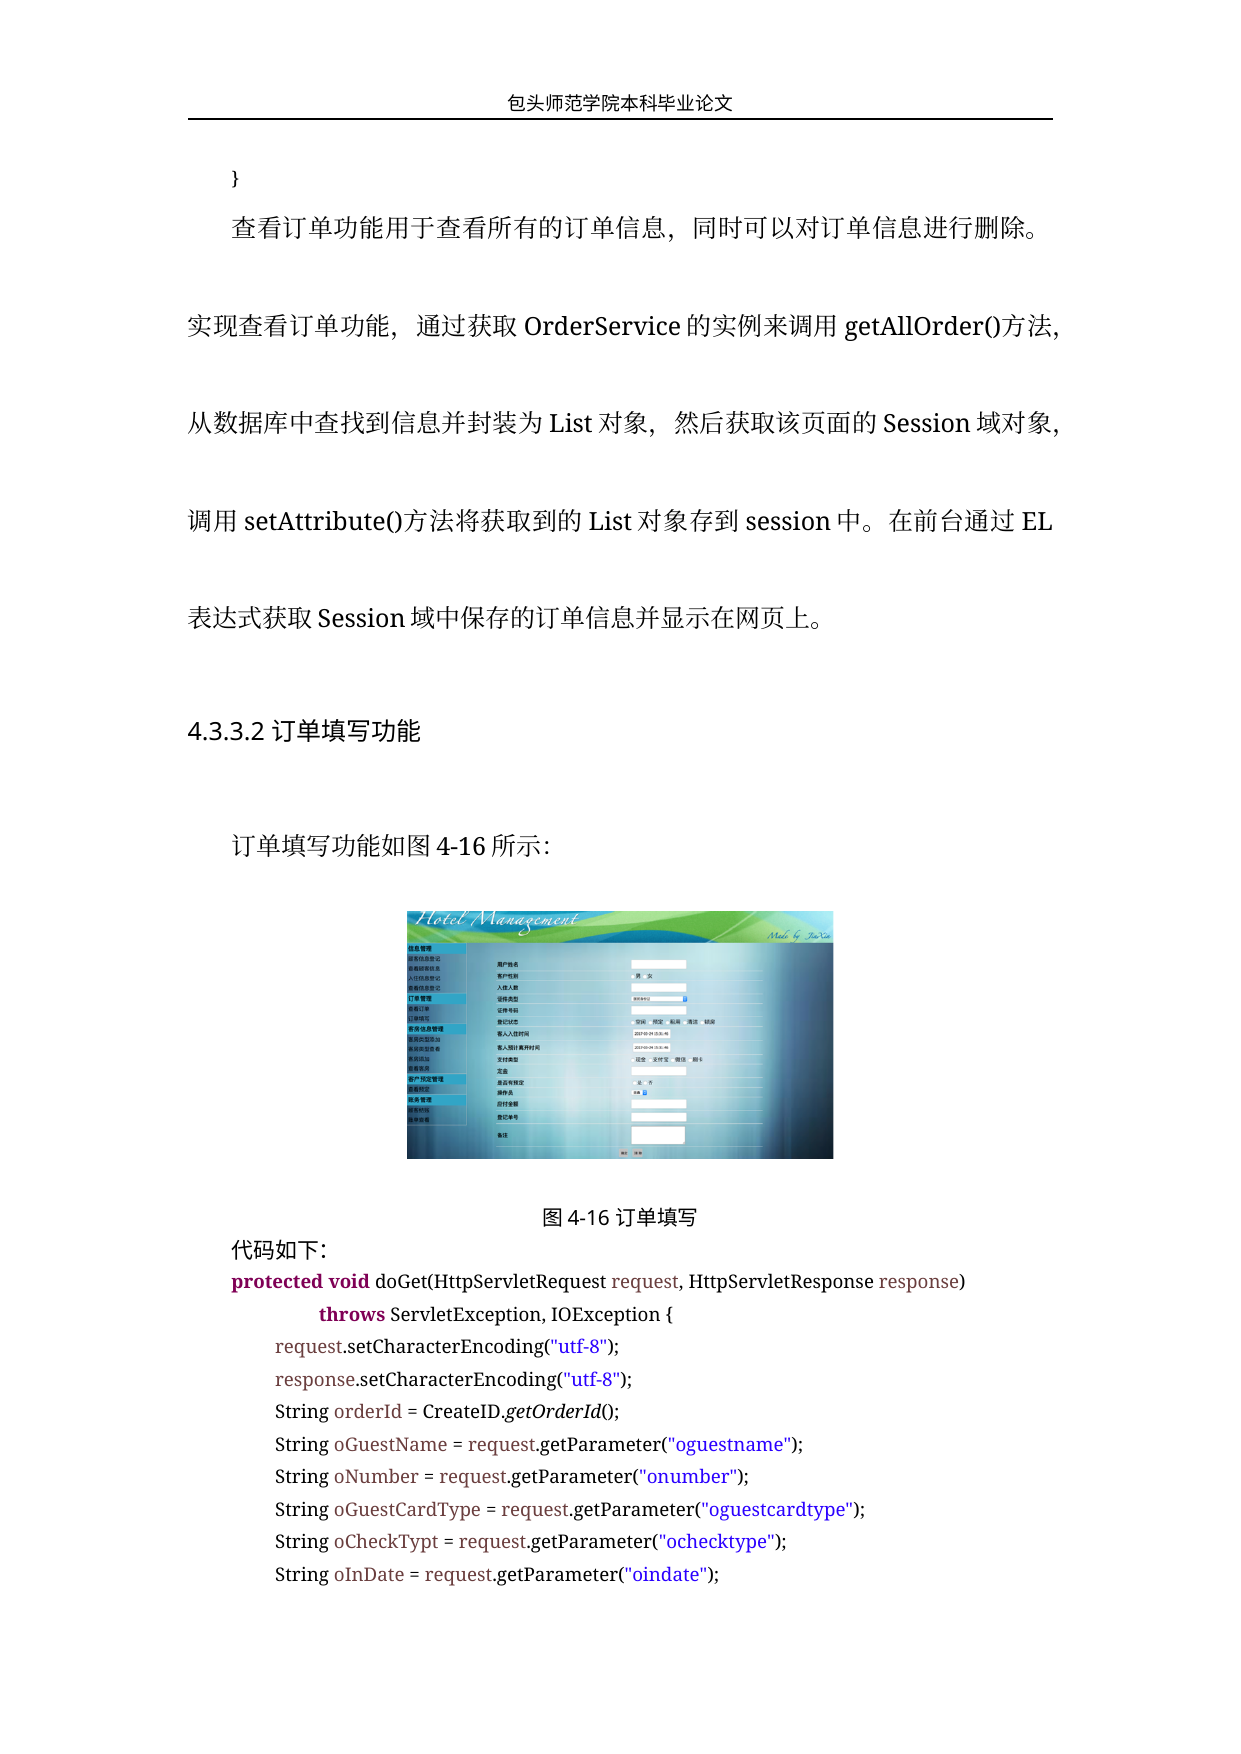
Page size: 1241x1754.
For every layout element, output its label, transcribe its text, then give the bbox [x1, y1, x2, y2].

text String oCheckTypt = request.getParameter("ochecktype"); [187, 1525, 1053, 1558]
text 查看订单功能用于查看所有的订单信息，同时可以对订单信息进行删除。实现查看订单功能，通过获取OrderService的实例来调用getAllOrder()方法，从数据库中查找到信息并封装为List对象，然后获取该页面的Session域对象，调用setAttribute()方法将获取到的List对象存到session中。在前台通过EL表达式获取Session域中保存的订单信息并显示在网页上。 [187, 194, 1053, 649]
text String orderId = CreateID.getOrderId(); [187, 1395, 1053, 1428]
text protected void doGet(HttpServletRequest request, HttpServletResponse response) [187, 1265, 1053, 1298]
text String oGuestCardType = request.getParameter("oguestcardtype"); [187, 1493, 1053, 1525]
text 代码如下： [187, 1233, 1053, 1265]
text String oNumber = request.getParameter("onumber"); [187, 1460, 1053, 1493]
text response.setCharacterEncoding("utf-8"); [187, 1363, 1053, 1395]
text } [187, 162, 1053, 194]
text throws ServletException, IOException { [187, 1298, 1053, 1330]
text String oInDate = request.getParameter("oindate"); [187, 1558, 1053, 1590]
subtitle 4.3.3.2 订单填写功能 [187, 697, 1053, 762]
text 订单填写功能如图4-16所示： [187, 812, 1053, 877]
text String oGuestName = request.getParameter("oguestname"); [187, 1428, 1053, 1460]
text 图 4-16 订单填写 [187, 1200, 1053, 1233]
text request.setCharacterEncoding("utf-8"); [187, 1330, 1053, 1363]
picture [407, 911, 834, 1159]
